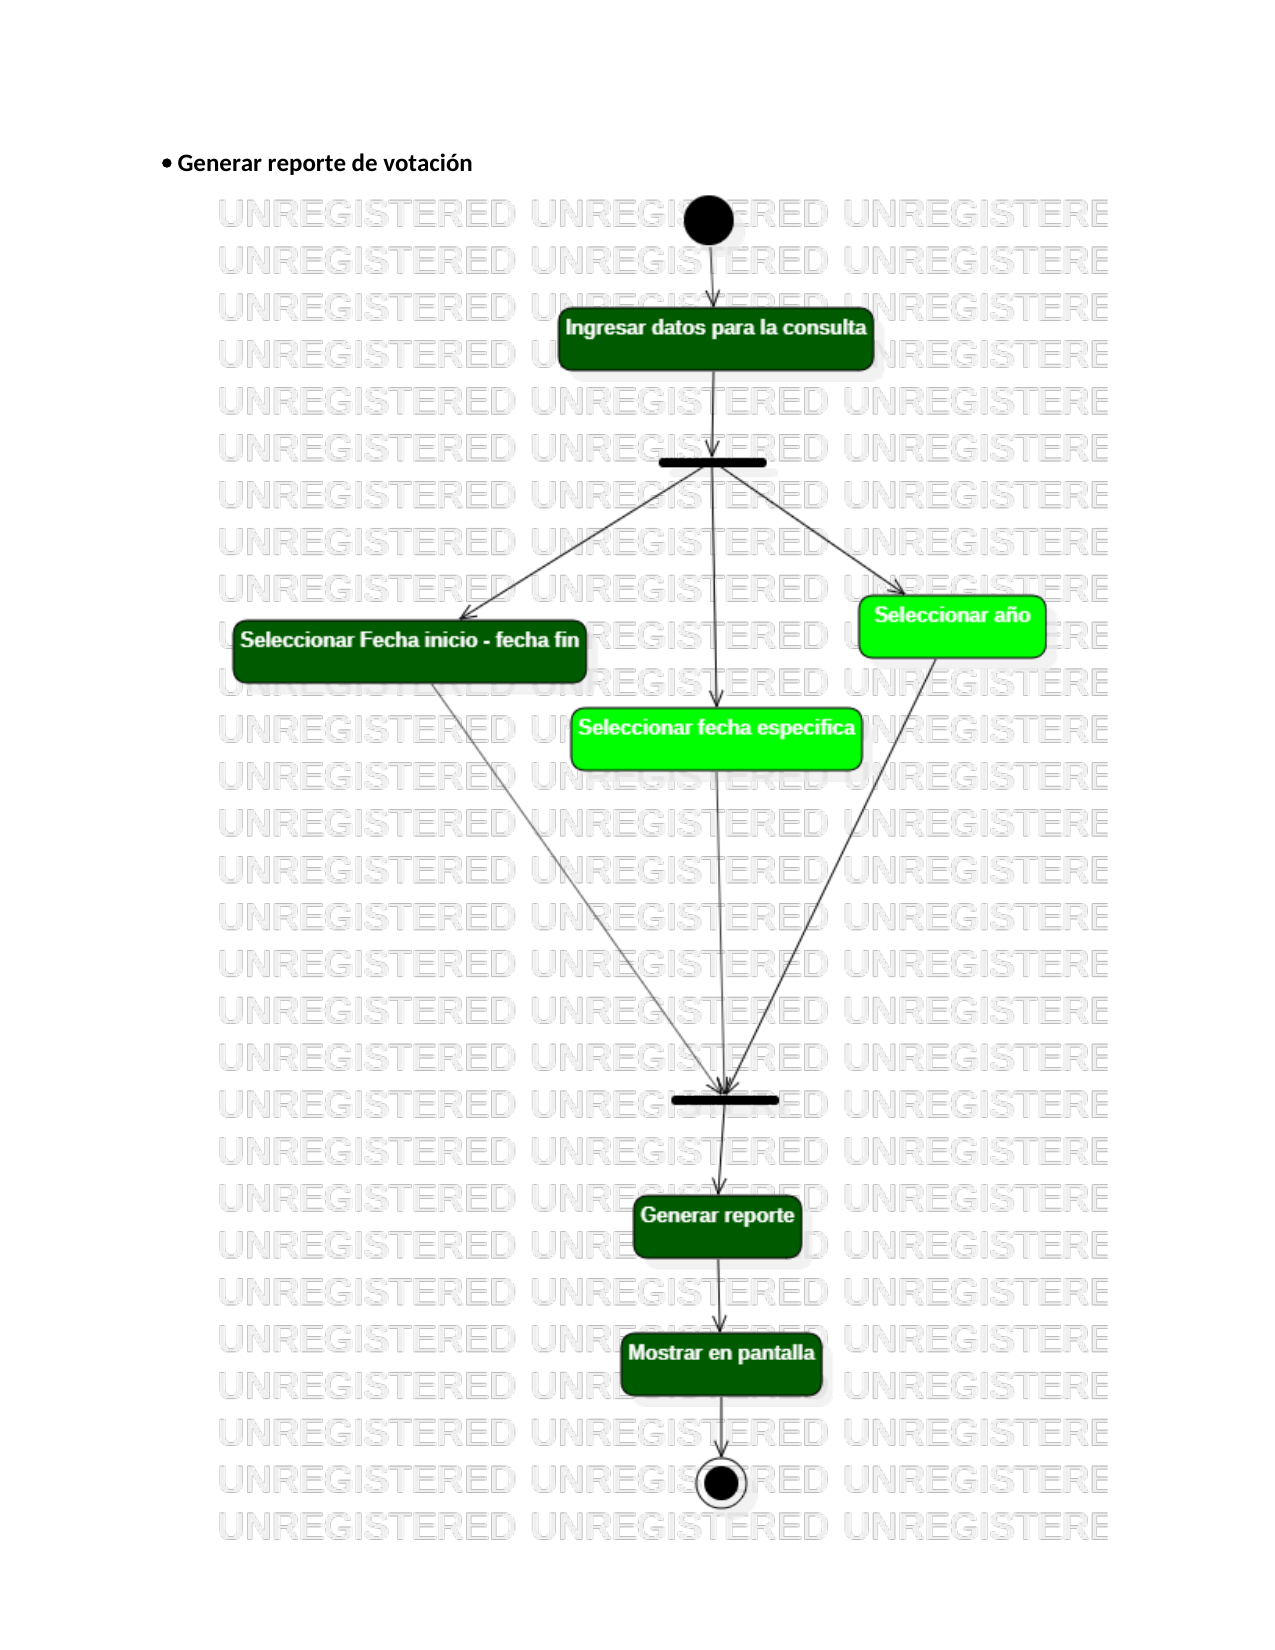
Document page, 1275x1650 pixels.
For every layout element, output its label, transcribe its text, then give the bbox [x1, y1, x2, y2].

picture [218, 180, 1108, 1571]
list Generar reporte de votación [162, 148, 1098, 178]
